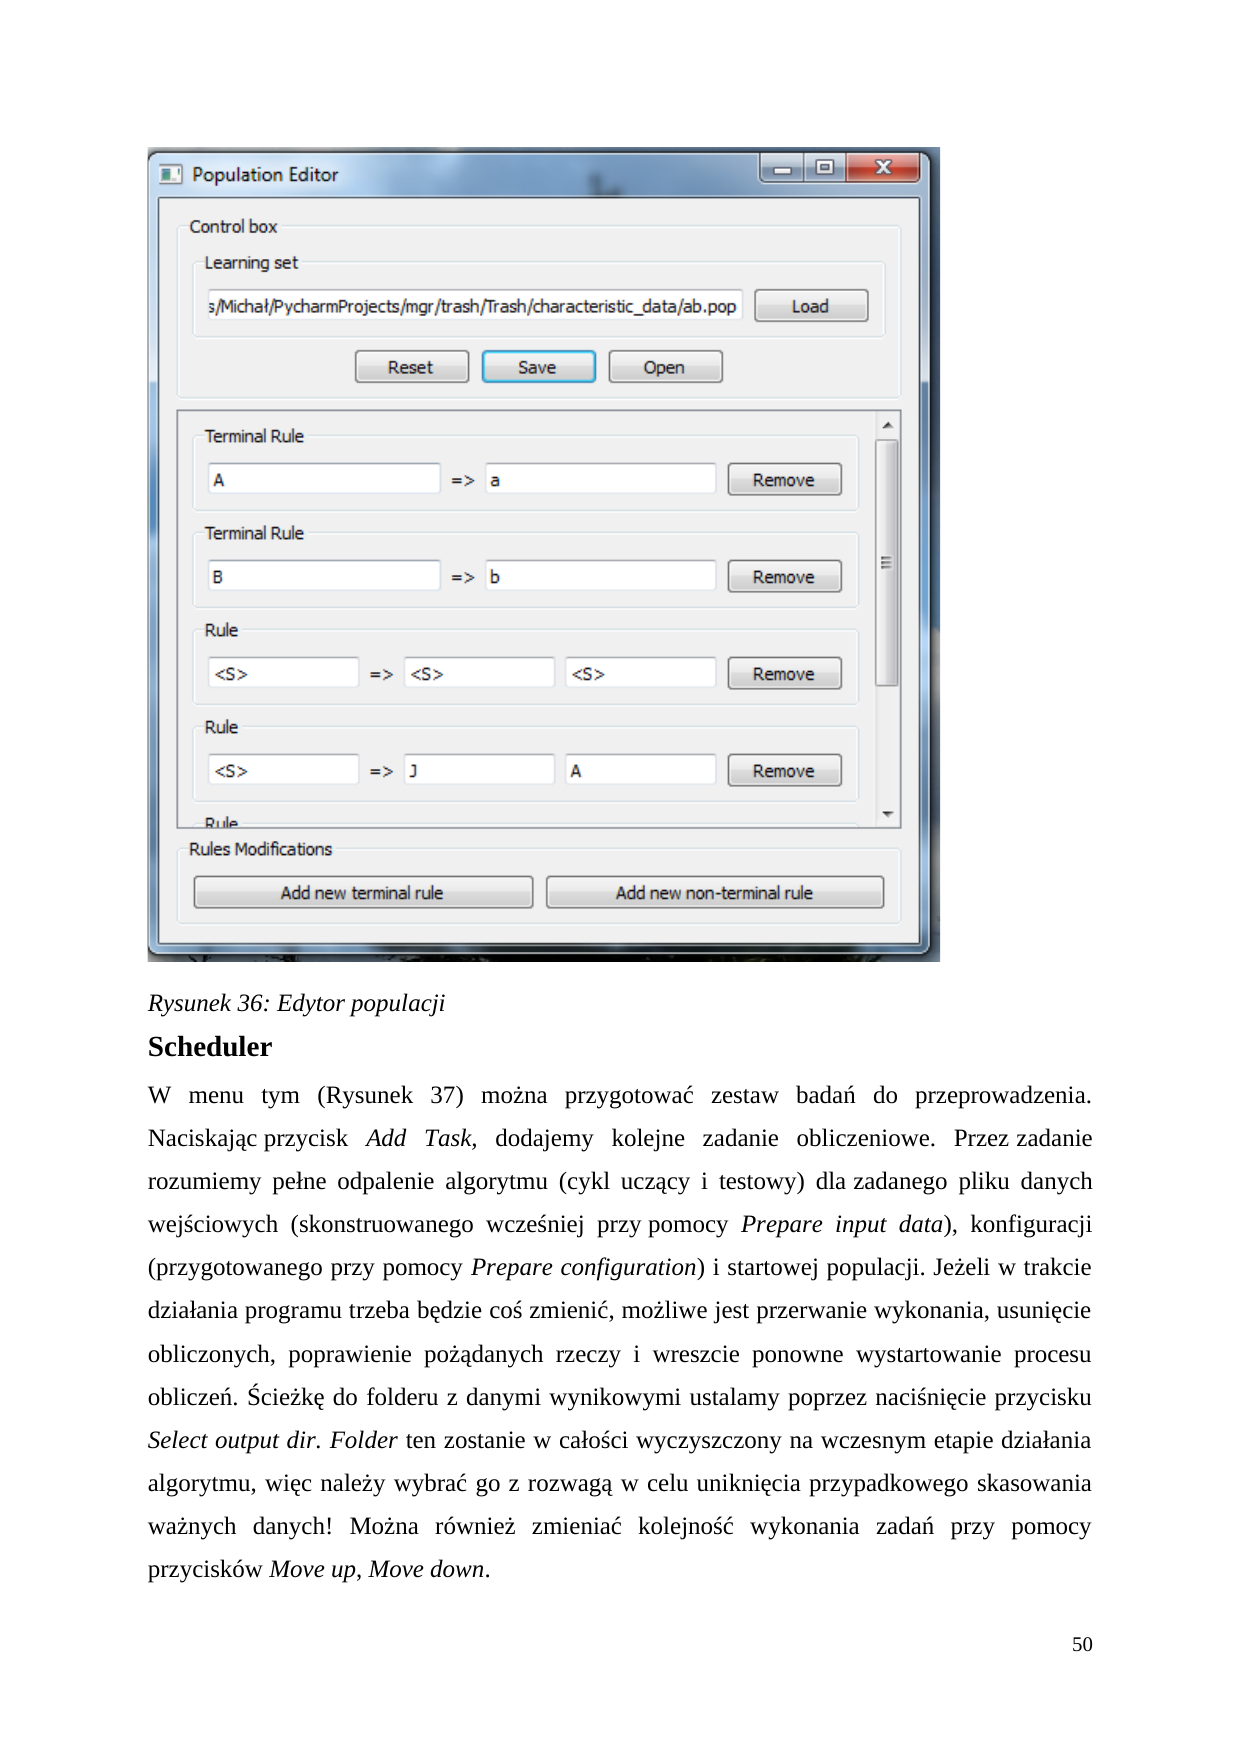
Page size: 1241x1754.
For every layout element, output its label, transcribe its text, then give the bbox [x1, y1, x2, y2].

picture [147, 147, 941, 962]
text Scheduler [148, 1029, 1093, 1063]
text Rysunek 36: Edytor populacji [148, 988, 1093, 1017]
text W menu tym (Rysunek 37) można przygotować zestaw badań do przeprowadzenia. Naciskając przycisk Add Task, dodajemy kolejne zadanie obliczeniowe. Przez zadanie rozumiemy pełne odpalenie algorytmu (cykl uczący i testowy) dla zadanego pliku danych wejściowych (skonstruowanego wcześniej przy pomocy Prepare input data), konfiguracji (przygotowanego przy pomocy Prepare configuration) i startowej populacji. Jeżeli w trakcie działania programu trzeba będzie coś zmienić, możliwe jest przerwanie wykonania, usunięcie obliczonych, poprawienie pożądanych rzeczy i wreszcie ponowne wystartowanie procesu obliczeń. Ścieżkę do folderu z danymi wynikowymi ustalamy poprzez naciśnięcie przycisku Select output dir. Folder ten zostanie w całości wyczyszczony na wczesnym etapie działania algorytmu, więc należy wybrać go z rozwagą w celu uniknięcia przypadkowego skasowania ważnych danych! Można również zmieniać kolejność wykonania zadań przy pomocy przycisków Move up, Move down. [148, 1080, 1093, 1583]
